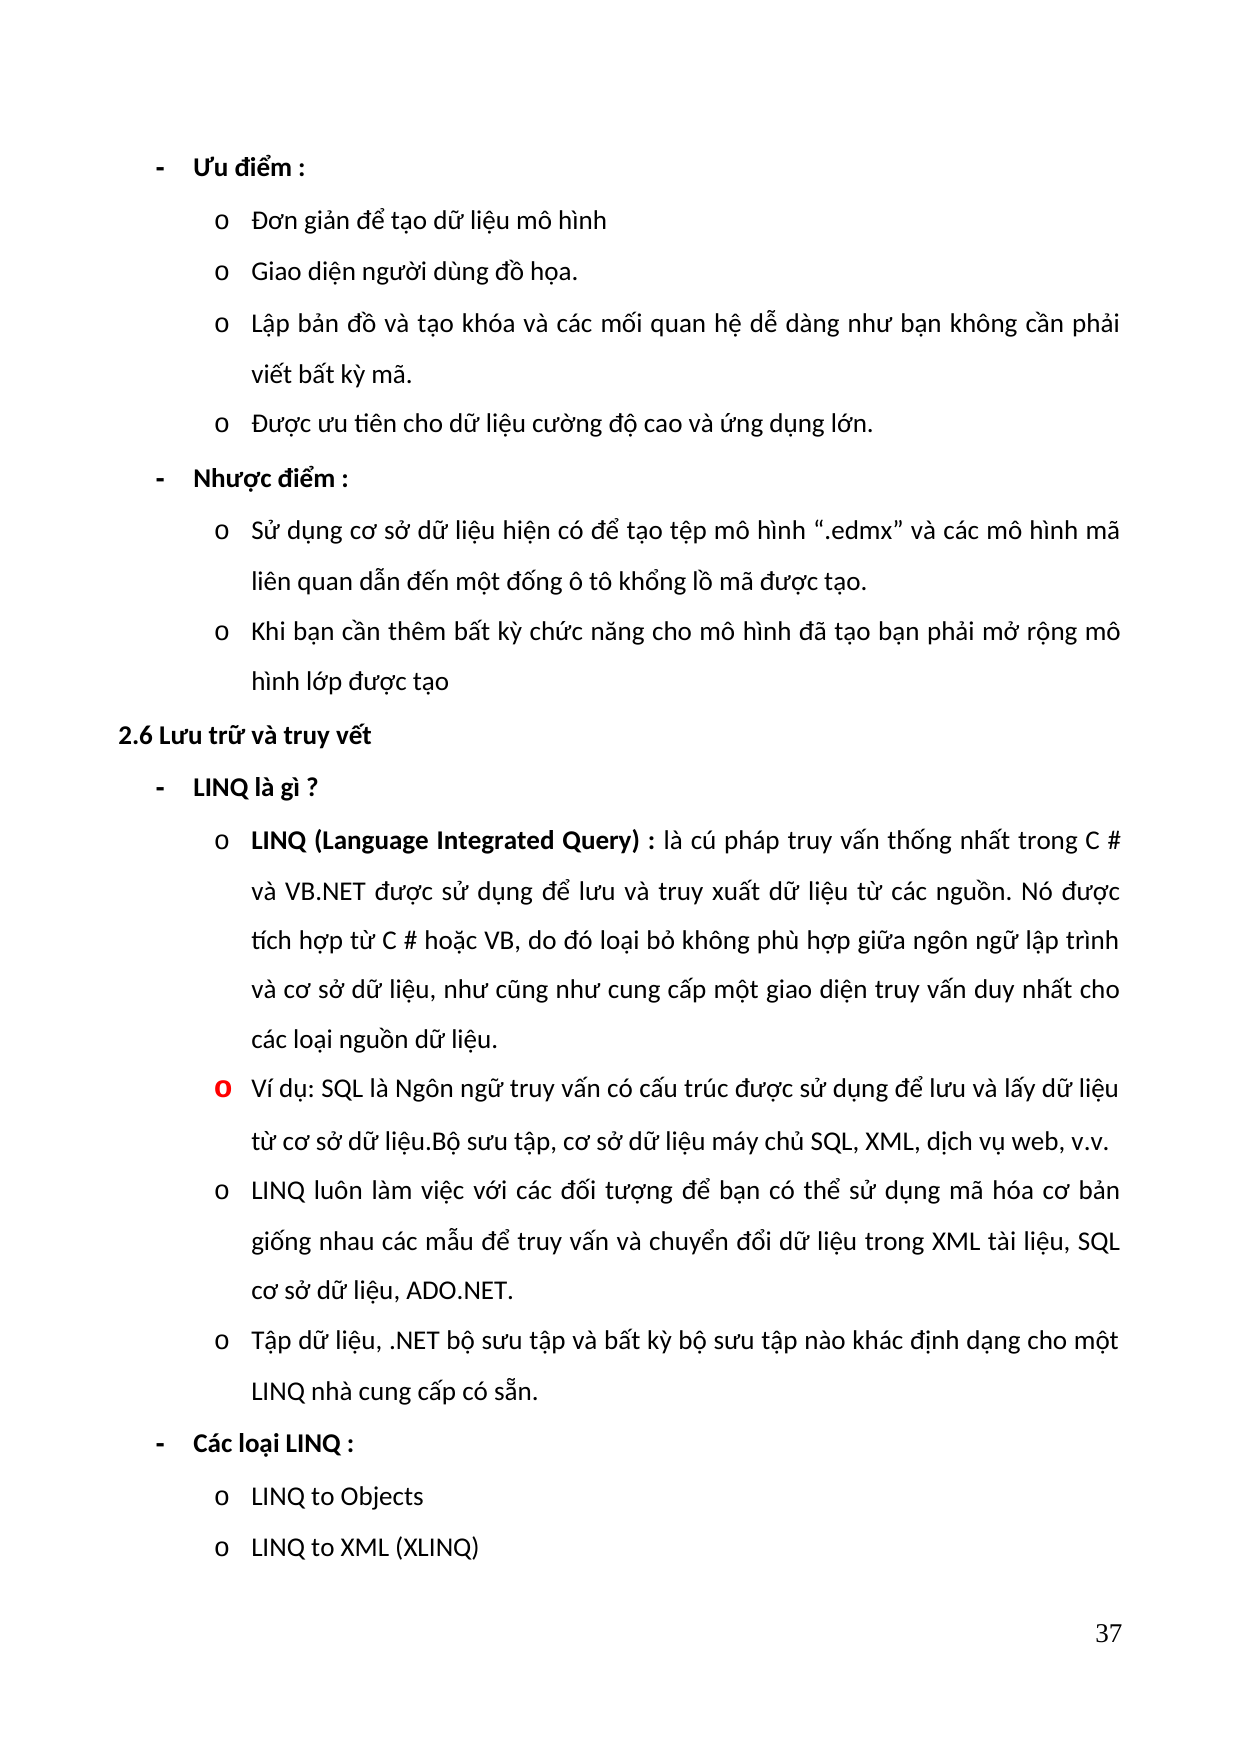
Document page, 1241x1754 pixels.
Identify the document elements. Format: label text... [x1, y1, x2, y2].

list Giao diện người dùng đồ họa. [213, 254, 1122, 289]
list Được ưu tiên cho dữ liệu cường độ cao và ứng dụng lớn. [213, 406, 1122, 441]
list Sử dụng cơ sở dữ liệu hiện có để tạo tệp mô hình “.edmx” và các mô hình mã liên quan dẫn đến một đống ô tô khổng lồ mã được tạo. [213, 513, 1122, 597]
list LINQ to Objects [213, 1479, 1122, 1513]
subtitle 2.6 Lưu trữ và truy vết [118, 718, 1122, 751]
list LINQ là gì ? [156, 768, 1122, 804]
list Ví dụ: SQL là Ngôn ngữ truy vấn có cấu trúc được sử dụng để lưu và lấy dữ liệu từ cơ sở dữ liệu.Bộ sưu tập, cơ sở dữ liệu máy chủ SQL, XML, dịch vụ web, v.v. [213, 1072, 1122, 1157]
list Tập dữ liệu, .NET bộ sưu tập và bất kỳ bộ sưu tập nào khác định dạng cho một LINQ nhà cung cấp có sẵn. [213, 1323, 1122, 1407]
list LINQ to XML (XLINQ) [213, 1530, 1122, 1564]
list Ưu điểm : [156, 148, 1122, 184]
list Đơn giản để tạo dữ liệu mô hình [213, 203, 1122, 237]
list LINQ luôn làm việc với các đối tượng để bạn có thể sử dụng mã hóa cơ bản giống nhau các mẫu để truy vấn và chuyển đổi dữ liệu trong XML tài liệu, SQL cơ sở dữ liệu, ADO.NET. [213, 1173, 1122, 1307]
list Nhược điểm : [156, 458, 1122, 495]
list LINQ (Language Integrated Query) : là cú pháp truy vấn thống nhất trong C # và VB.NET được sử dụng để lưu và truy xuất dữ liệu từ các nguồn. Nó được tích hợp từ C # hoặc VB, do đó loại bỏ không phù hợp giữa ngôn ngữ lập trình và cơ sở dữ liệu, như cũng như cung cấp một giao diện truy vấn duy nhất cho các loại nguồn dữ liệu. [213, 823, 1122, 1055]
list Khi bạn cần thêm bất kỳ chức năng cho mô hình đã tạo bạn phải mở rộng mô hình lớp được tạo [213, 614, 1122, 697]
list Các loại LINQ : [156, 1423, 1122, 1460]
list Lập bản đồ và tạo khóa và các mối quan hệ dễ dàng như bạn không cần phải viết bất kỳ mã. [213, 306, 1122, 390]
